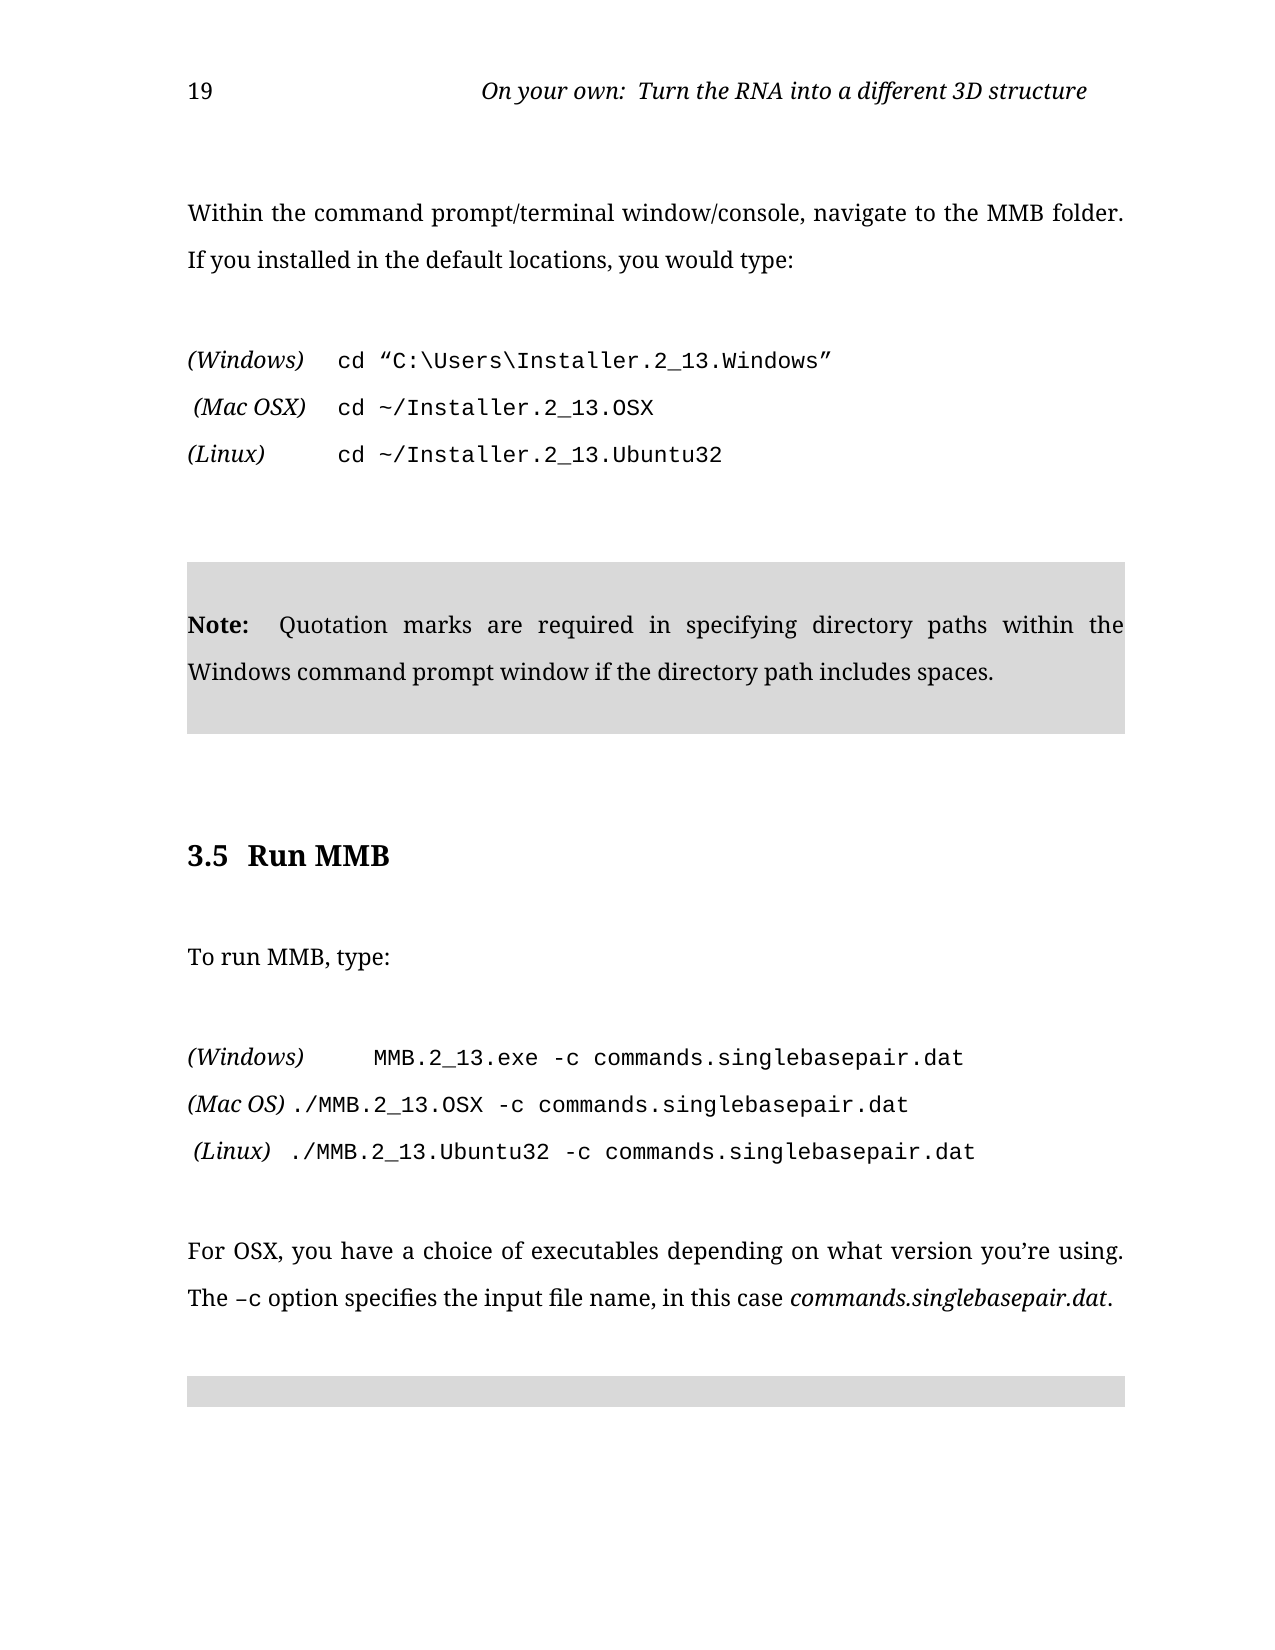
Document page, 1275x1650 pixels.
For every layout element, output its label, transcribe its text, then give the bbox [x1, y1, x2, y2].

text (Mac OSX) cd ~/Installer.2_13.OSX [187, 391, 1125, 422]
text (Mac OS) ./MMB.2_13.OSX -c commands.singlebasepair.dat [187, 1088, 1125, 1119]
text (Windows) MMB.2_13.exe -c commands.singlebasepair.dat [187, 1041, 1125, 1073]
text (Linux) cd ~/Installer.2_13.Ubuntu32 [187, 438, 1125, 469]
text To run MMB, type: [187, 941, 1125, 973]
text Note: Quotation marks are required in specifying directory paths within the Windows command prompt window if the directory path includes spaces. [187, 609, 1125, 687]
text For OSX, you have a choice of executables depending on what version you’re using. The –c option specifies the input file name, in this case commands.singlebasepair.dat. [187, 1235, 1125, 1313]
text Within the command prompt/terminal window/console, navigate to the MMB folder. If you installed in the default locations, you would type: [187, 197, 1125, 275]
text (Windows) cd “C:\Users\Installer.2_13.Windows” [187, 344, 1125, 375]
subtitle Run MMB [187, 835, 1125, 875]
text (Linux) ./MMB.2_13.Ubuntu32 -c commands.singlebasepair.dat [187, 1135, 1125, 1167]
